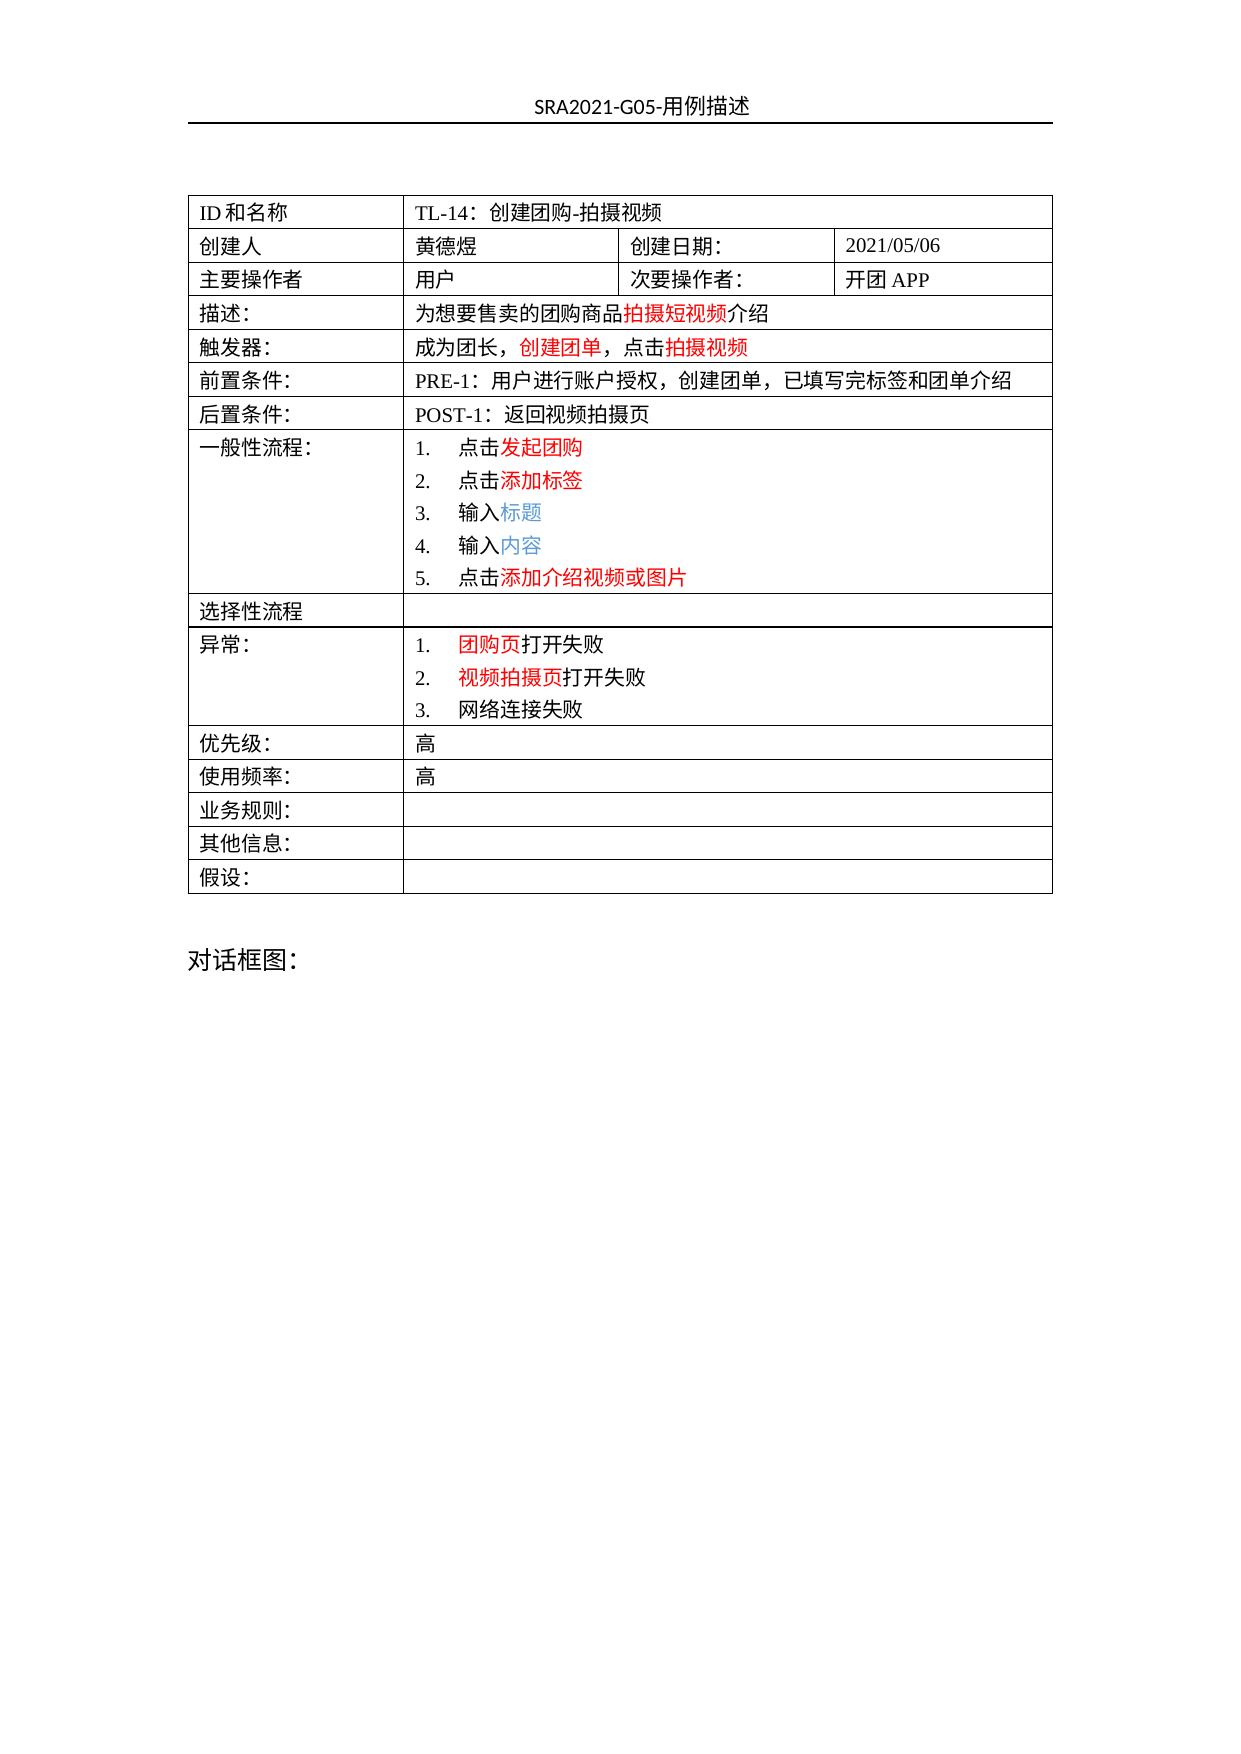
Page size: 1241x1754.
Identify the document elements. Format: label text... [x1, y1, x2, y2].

table_cell 团购页打开失败 视频拍摄页打开失败 网络连接失败 [404, 628, 1052, 725]
table_cell 假设： [189, 860, 403, 893]
table_cell PRE-1：用户进行账户授权，创建团单，已填写完标签和团单介绍 [404, 363, 1052, 396]
table_cell 点击发起团购 点击添加标签 输入标题 输入内容 点击添加介绍视频或图片 [404, 430, 1052, 593]
table_cell 其他信息： [189, 827, 403, 859]
table_cell 开团APP [835, 263, 1052, 295]
table_cell 异常： [189, 628, 403, 725]
table_cell 黄德煜 [404, 229, 618, 262]
table_cell 优先级： [189, 726, 403, 758]
table_cell 高 [404, 760, 1052, 792]
text 对话框图： [187, 926, 1053, 991]
table_cell 后置条件： [189, 397, 403, 429]
table_cell 选择性流程 [189, 594, 403, 626]
table_cell POST-1：返回视频拍摄页 [404, 397, 1052, 429]
table_header ID和名称 [189, 196, 403, 228]
table_cell 主要操作者 [189, 263, 403, 295]
table_cell 为想要售卖的团购商品拍摄短视频介绍 [404, 296, 1052, 329]
table_cell 高 [404, 726, 1052, 758]
table_cell 描述： [189, 296, 403, 329]
table_cell 使用频率： [189, 760, 403, 792]
table_cell 触发器： [189, 330, 403, 362]
table_cell 成为团长，创建团单，点击拍摄视频 [404, 330, 1052, 362]
table_cell 创建日期： [619, 229, 834, 262]
table_cell 业务规则： [189, 793, 403, 826]
table_cell [404, 793, 1052, 826]
table_cell [404, 827, 1052, 859]
table_cell 一般性流程： [189, 430, 403, 593]
table_cell 创建人 [189, 229, 403, 262]
table_cell [404, 860, 1052, 893]
table_cell 2021/05/06 [835, 229, 1052, 262]
table_cell 前置条件： [189, 363, 403, 396]
table_cell 用户 [404, 263, 618, 295]
table_header TL-14：创建团购-拍摄视频 [404, 196, 1052, 228]
table_cell [404, 594, 1052, 626]
table_cell 次要操作者： [619, 263, 834, 295]
